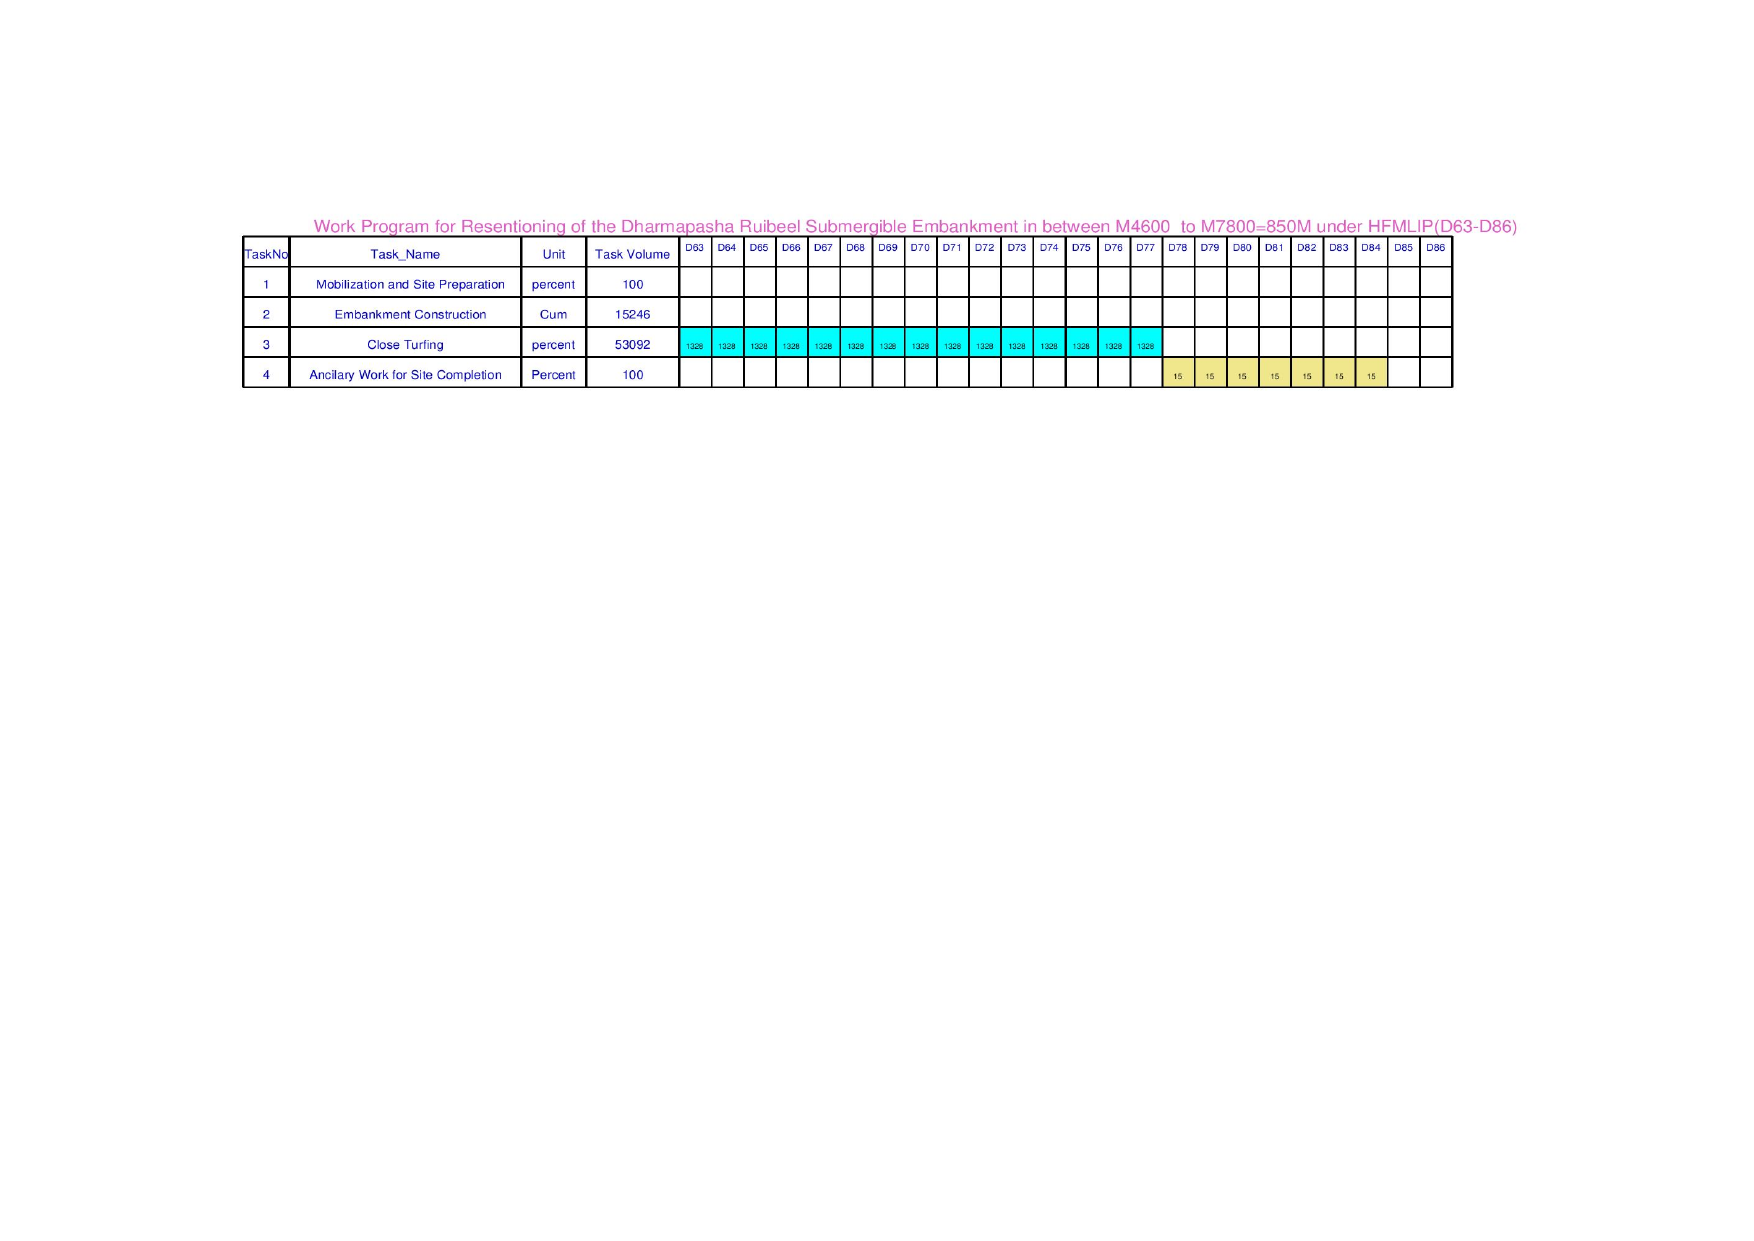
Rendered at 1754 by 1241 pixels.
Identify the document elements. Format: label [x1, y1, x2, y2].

picture [150, 150, 1684, 1166]
